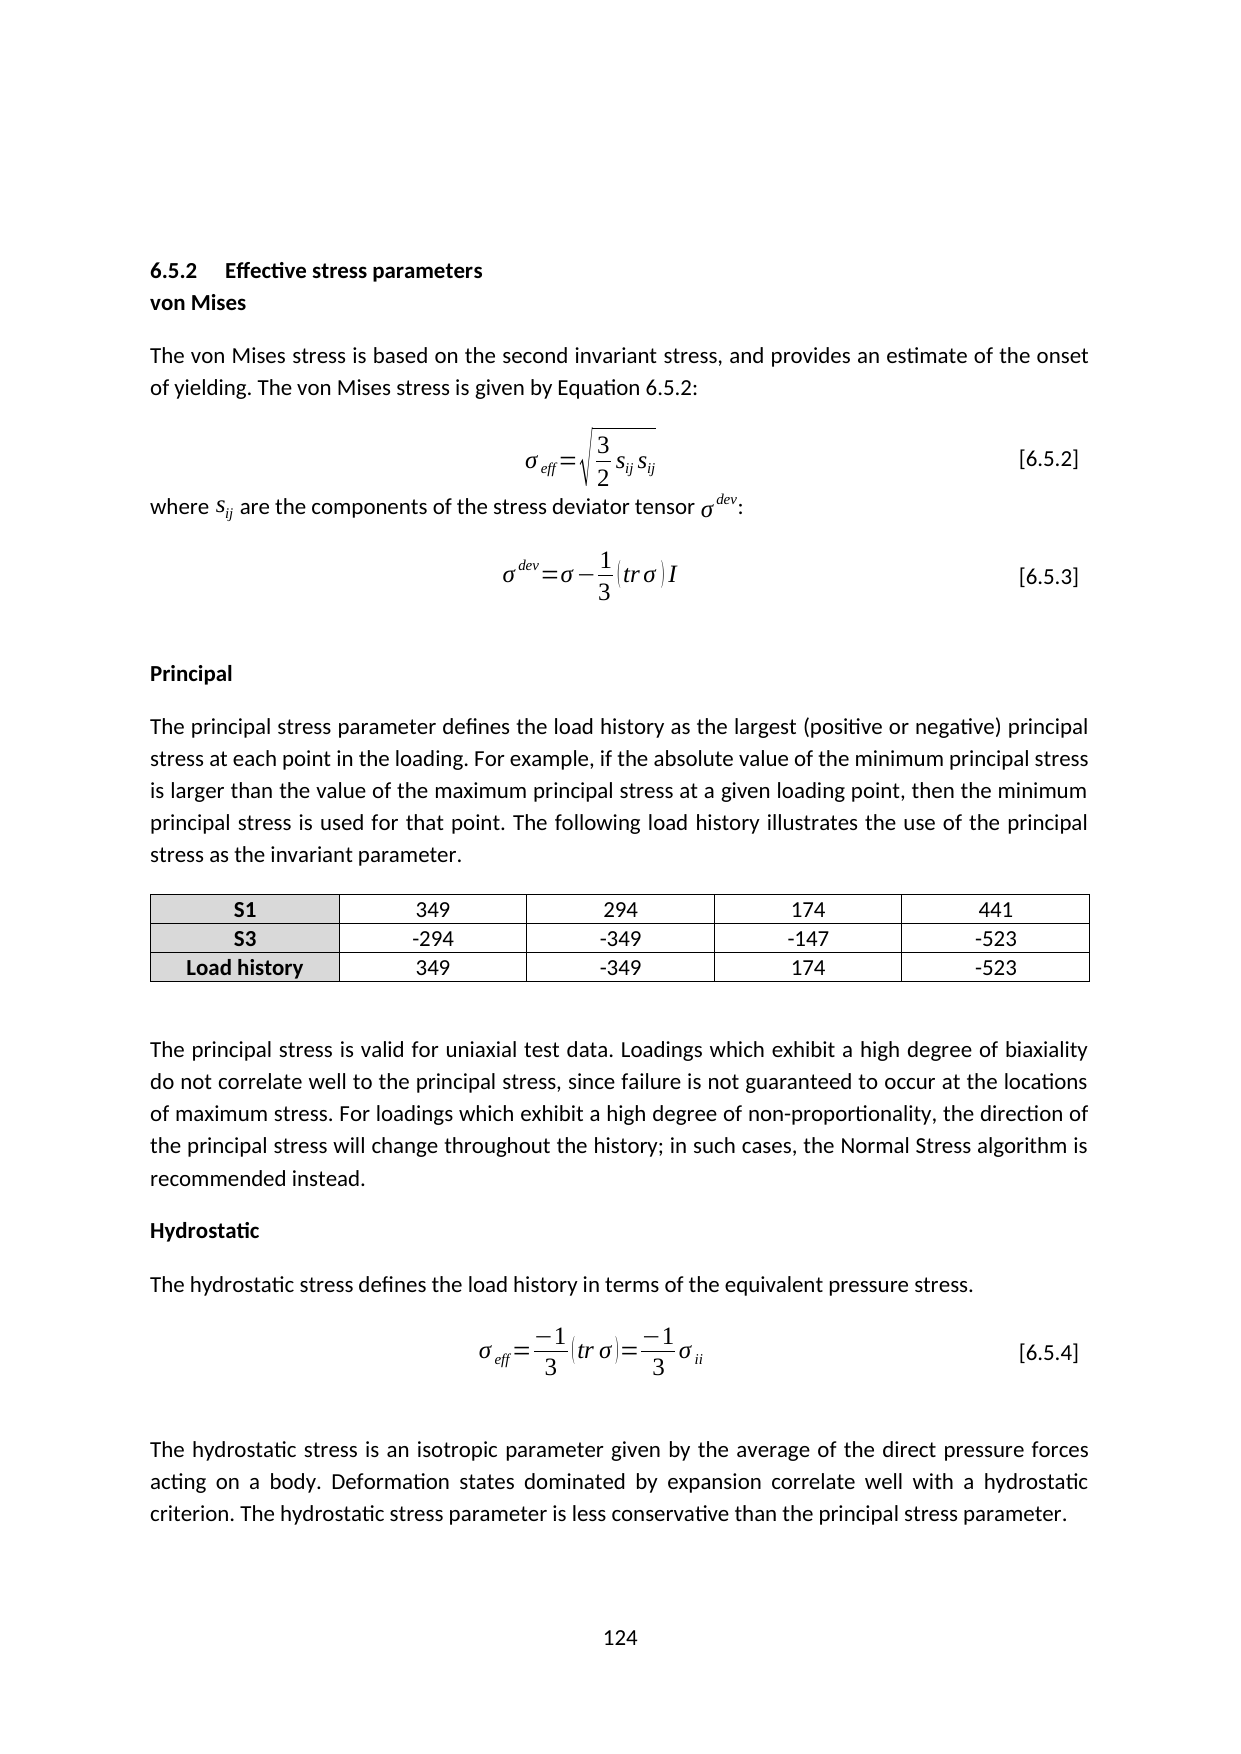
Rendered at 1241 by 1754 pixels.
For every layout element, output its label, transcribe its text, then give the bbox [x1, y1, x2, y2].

subtitle 6.5.2 Effective stress parameters [150, 256, 1090, 284]
text von Mises [150, 288, 1090, 316]
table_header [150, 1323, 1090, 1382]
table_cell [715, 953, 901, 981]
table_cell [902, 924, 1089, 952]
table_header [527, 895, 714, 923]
text Principal [150, 659, 1090, 687]
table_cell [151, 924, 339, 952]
text where are the components of the stress deviator tensor : [150, 491, 1090, 522]
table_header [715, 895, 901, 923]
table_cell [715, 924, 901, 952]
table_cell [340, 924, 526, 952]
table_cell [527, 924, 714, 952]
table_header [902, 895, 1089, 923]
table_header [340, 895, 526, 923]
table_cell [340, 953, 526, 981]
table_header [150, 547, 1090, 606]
text Hydrostatic [150, 1217, 1090, 1245]
text The hydrostatic stress is an isotropic parameter given by the average of the direct pressure forces acting on a body. Deformation states dominated by expansion correlate well with a hydrostatic criterion. The hydrostatic stress parameter is less conservative than the principal stress parameter. [150, 1435, 1090, 1527]
text The principal stress parameter defines the load history as the largest (positive or negative) principal stress at each point in the loading. For example, if the absolute value of the minimum principal stress is larger than the value of the maximum principal stress at a given loading point, then the minimum principal stress is used for that point. The following load history illustrates the use of the principal stress as the invariant parameter. [150, 712, 1090, 869]
text The von Mises stress is based on the second invariant stress, and provides an estimate of the onset of yielding. The von Mises stress is given by Equation 6.5.2: [150, 341, 1090, 401]
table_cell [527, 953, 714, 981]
text The principal stress is valid for uniaxial test data. Loadings which exhibit a high degree of biaxiality do not correlate well to the principal stress, since failure is not guaranteed to occur at the locations of maximum stress. For loadings which exhibit a high degree of non-proportionality, the direction of the principal stress will change throughout the history; in such cases, the Normal Stress algorithm is recommended instead. [150, 1035, 1090, 1192]
text The hydrostatic stress defines the load history in terms of the equivalent pressure stress. [150, 1270, 1090, 1298]
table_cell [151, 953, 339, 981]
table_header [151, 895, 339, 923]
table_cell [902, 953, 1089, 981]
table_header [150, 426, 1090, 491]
